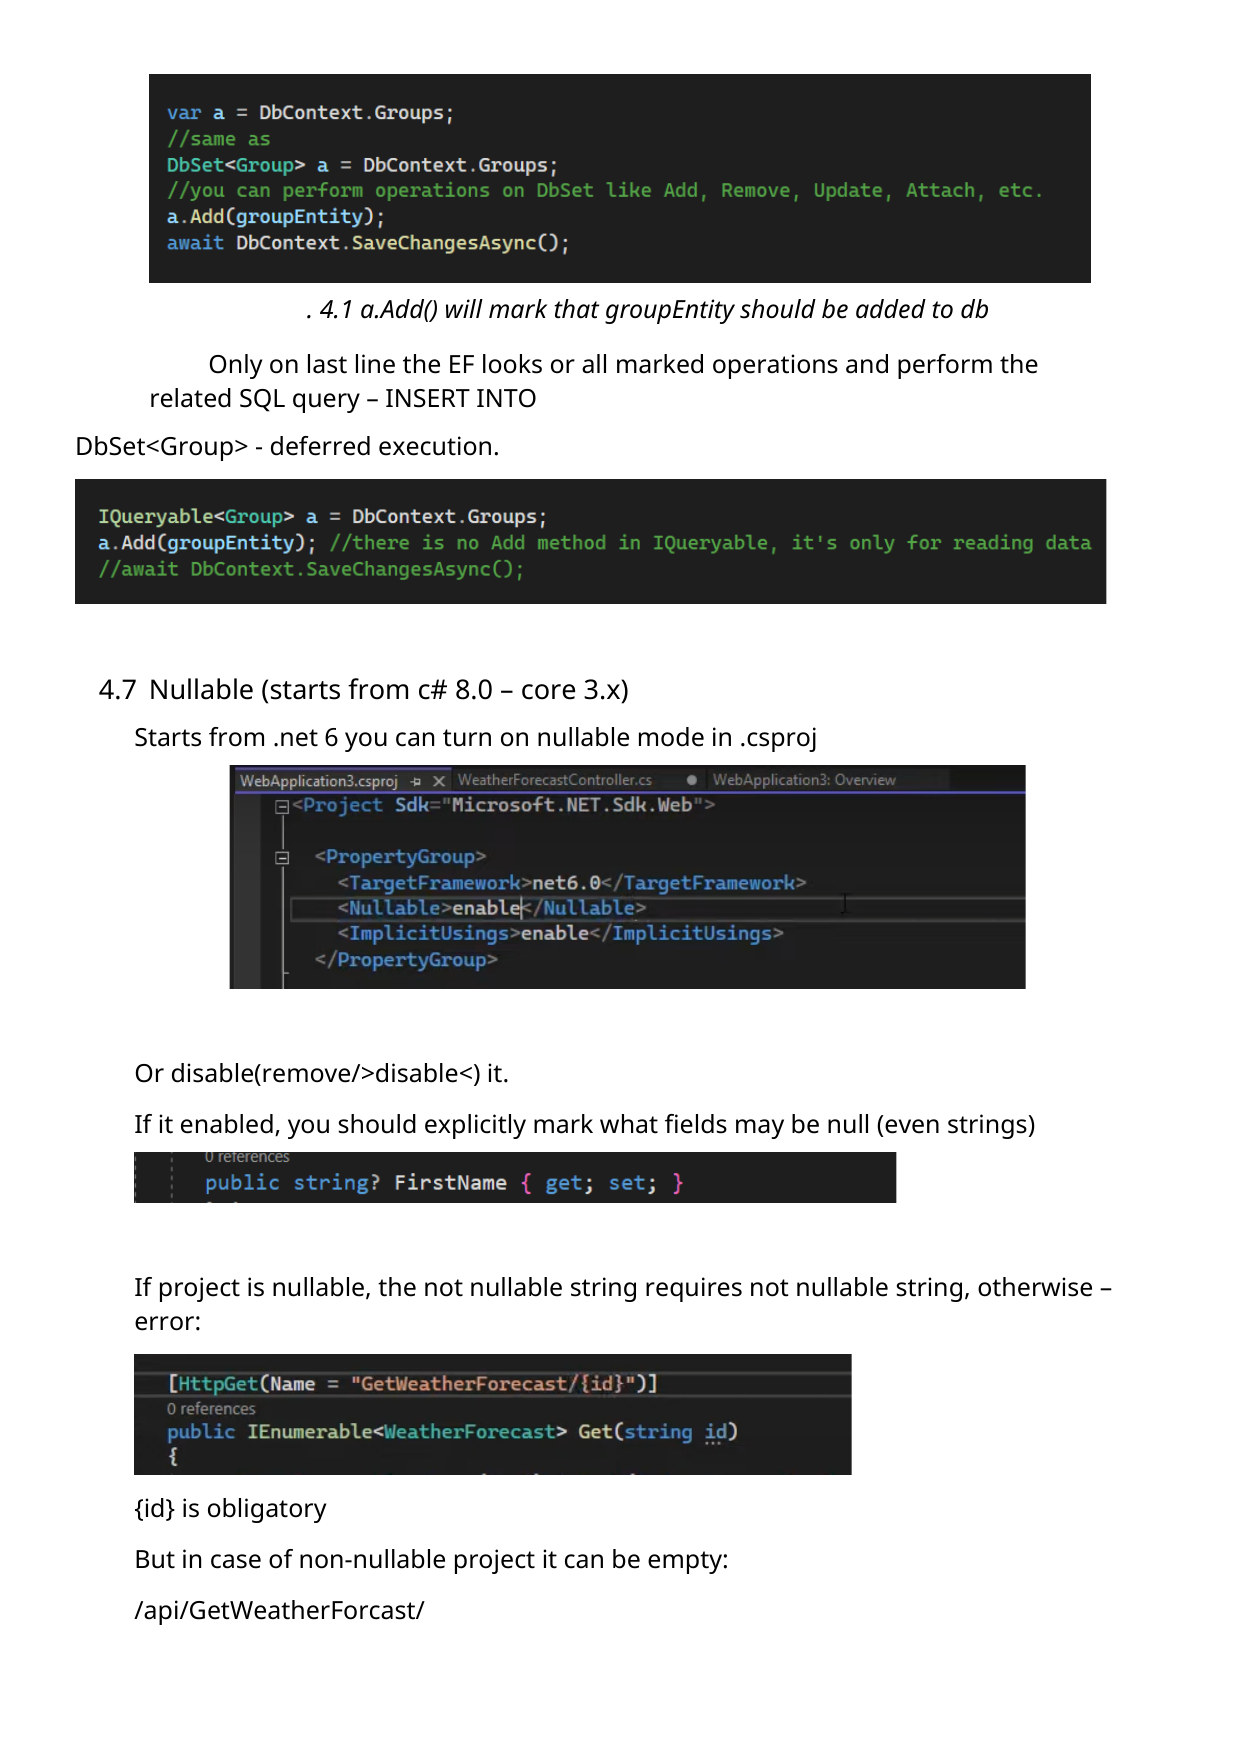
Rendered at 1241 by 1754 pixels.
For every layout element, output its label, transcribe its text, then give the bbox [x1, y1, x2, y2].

text But in case of non-nullable project it can be empty: [134, 1542, 1165, 1576]
text If it enabled, you should explicitly mark what fields may be null (even strings) [134, 1106, 1165, 1140]
text Or disable(remove/>disable<) it. [134, 1056, 1165, 1089]
picture [134, 1152, 897, 1203]
subtitle Nullable (starts from c# 8.0 – core 3.x) [99, 671, 1165, 708]
picture [229, 765, 1026, 989]
picture [149, 74, 1091, 283]
picture [134, 1354, 852, 1475]
text Starts from .net 6 you can turn on nullable mode in .csproj [134, 720, 1165, 754]
picture [75, 479, 1107, 604]
text If project is nullable, the not nullable string requires not nullable string, otherwise – error: [134, 1270, 1165, 1338]
text /api/GetWeatherForcast/ [134, 1592, 1165, 1626]
